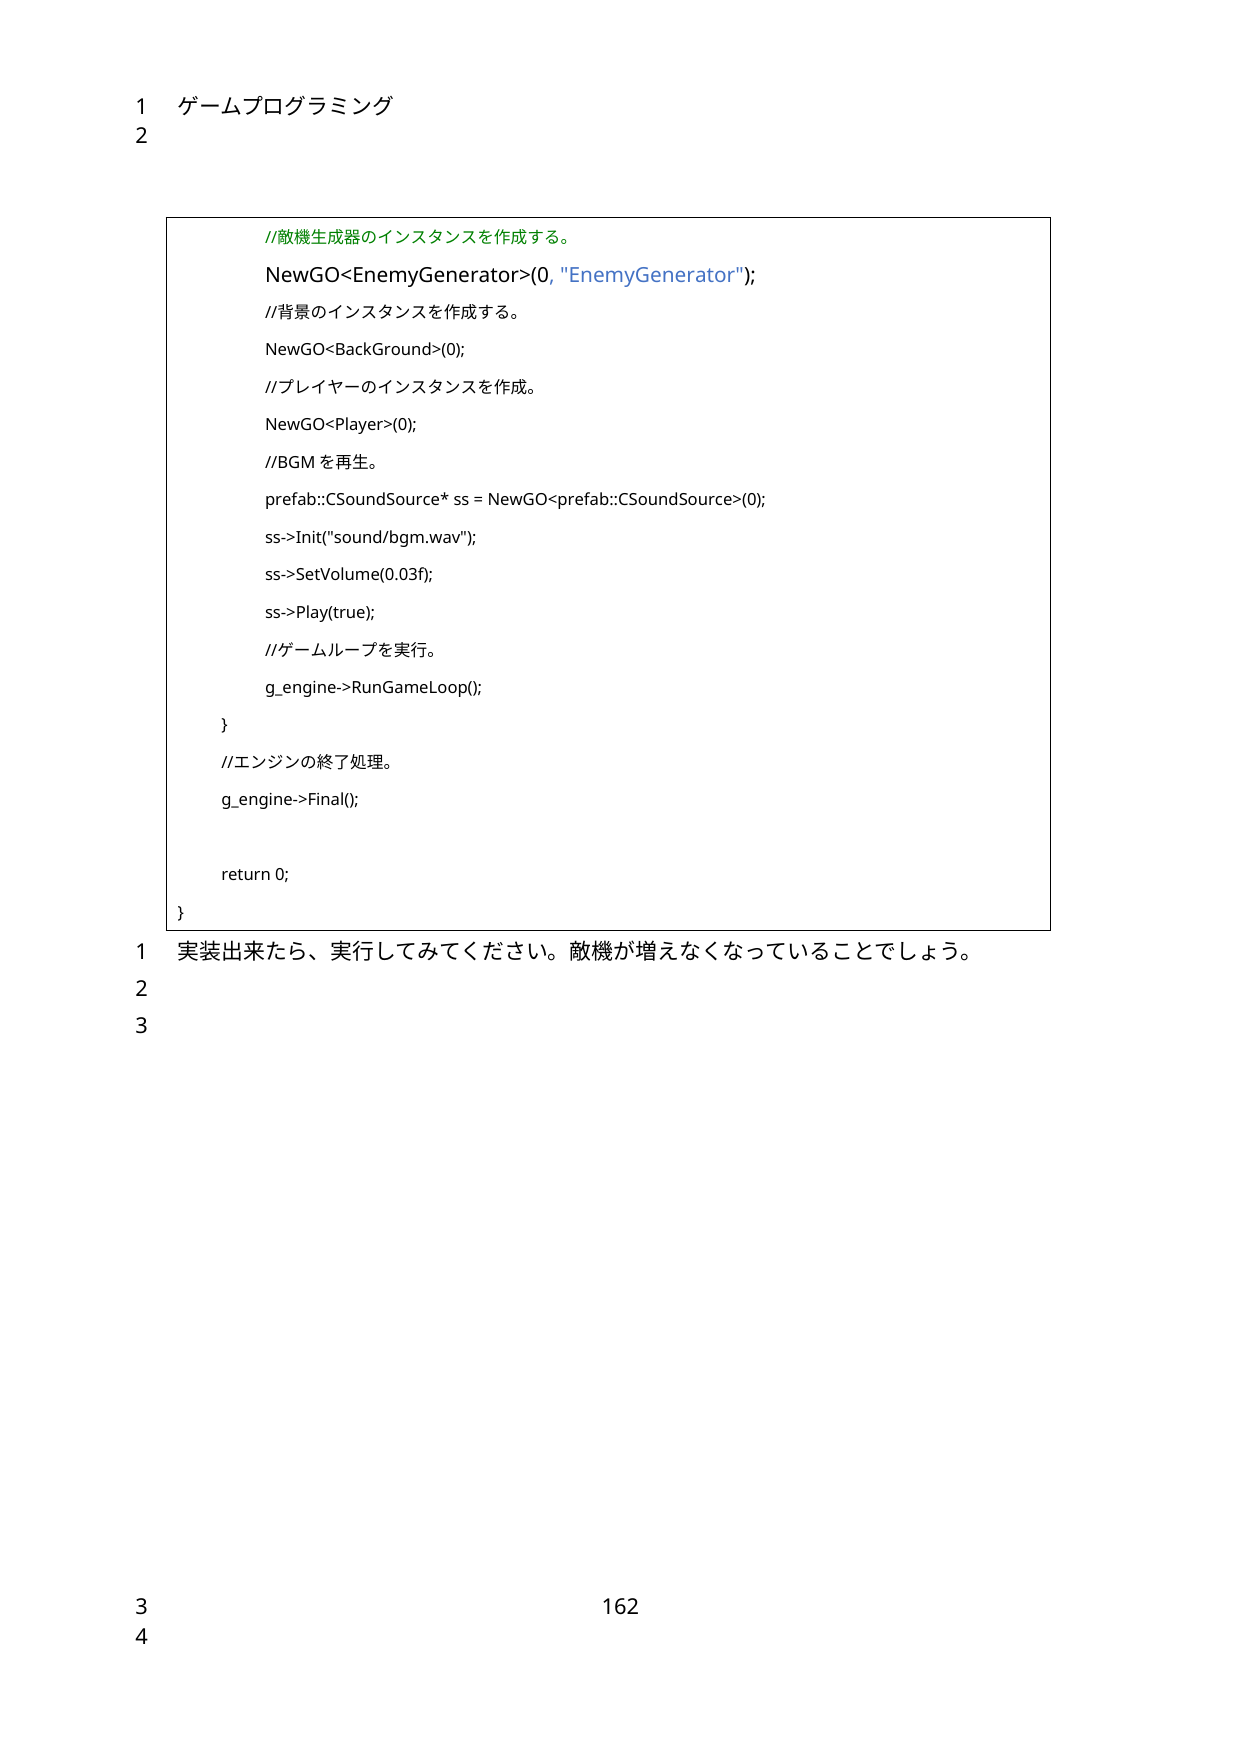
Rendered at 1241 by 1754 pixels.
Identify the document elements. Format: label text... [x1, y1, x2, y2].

text 実装出来たら、実行してみてください。敵機が増えなくなっていることでしょう。 [177, 931, 1063, 969]
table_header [167, 218, 1050, 930]
